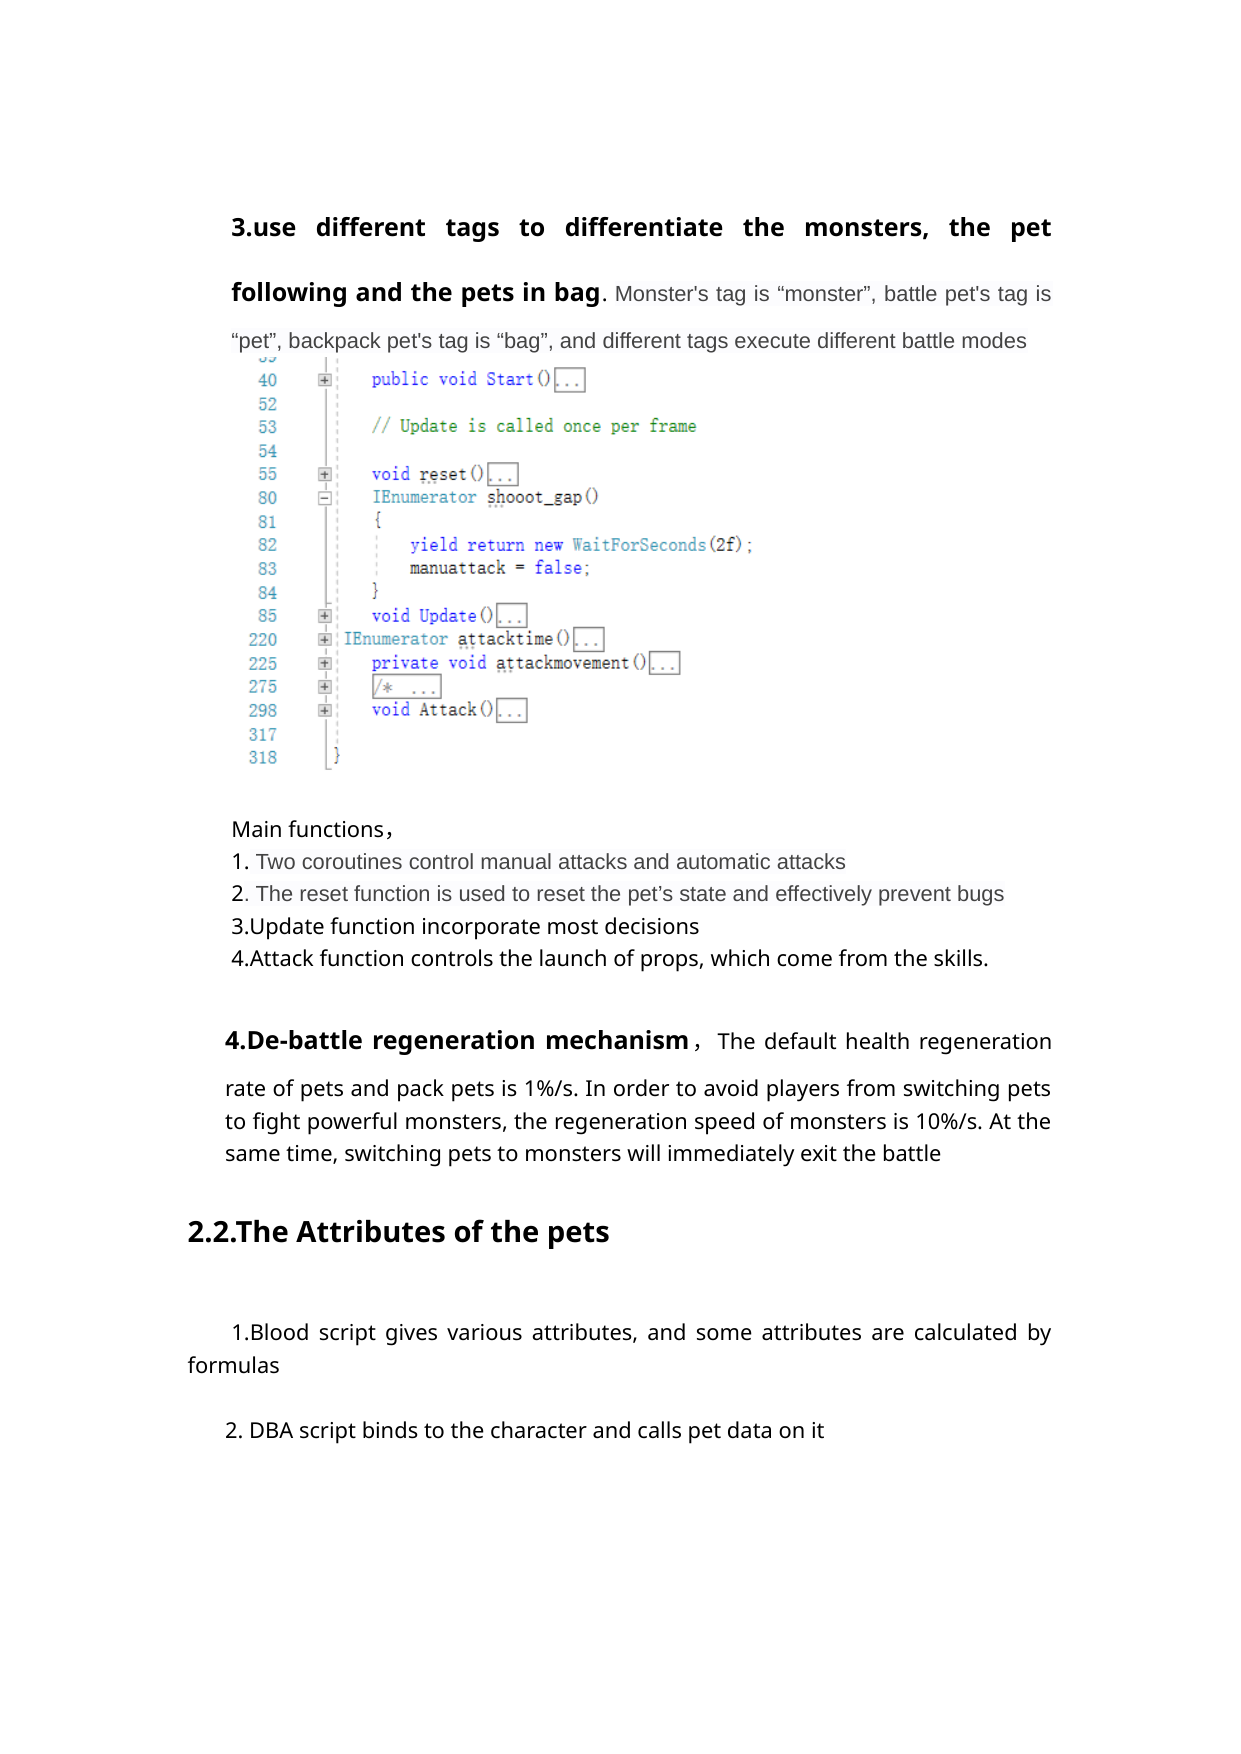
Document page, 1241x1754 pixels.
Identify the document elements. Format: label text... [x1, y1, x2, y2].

text 1. Two coroutines control manual attacks and automatic attacks [231, 844, 1053, 877]
text Main functions， [231, 812, 1053, 844]
text 1.Blood script gives various attributes, and some attributes are calculated by formulas [187, 1316, 1053, 1381]
picture [231, 357, 822, 789]
list 4.De-battle regeneration mechanism，The default health regeneration rate of pets and pack pets is 1%/s. In order to avoid players from switching pets to fight powerful monsters, the regeneration speed of monsters is 10%/s. At the same time, switching pets to monsters will immediately exit the battle [225, 1007, 1053, 1169]
text 2. DBA script binds to the character and calls pet data on it [225, 1413, 1053, 1446]
text 2. The reset function is used to reset the pet’s state and effectively prevent bugs [231, 877, 1053, 909]
text 3.use different tags to differentiate the monsters, the pet following and the pets in bag. Monster's tag is “monster”, battle pet's tag is “pet”, backpack pet's tag is “bag”, and different tags execute different battle modes [231, 194, 1053, 357]
text 3.Update function incorporate most decisions [231, 909, 1053, 942]
text 4.Attack function controls the launch of props, which come from the skills. [231, 942, 1053, 974]
subtitle 2.2.The Attributes of the pets [187, 1199, 1053, 1264]
